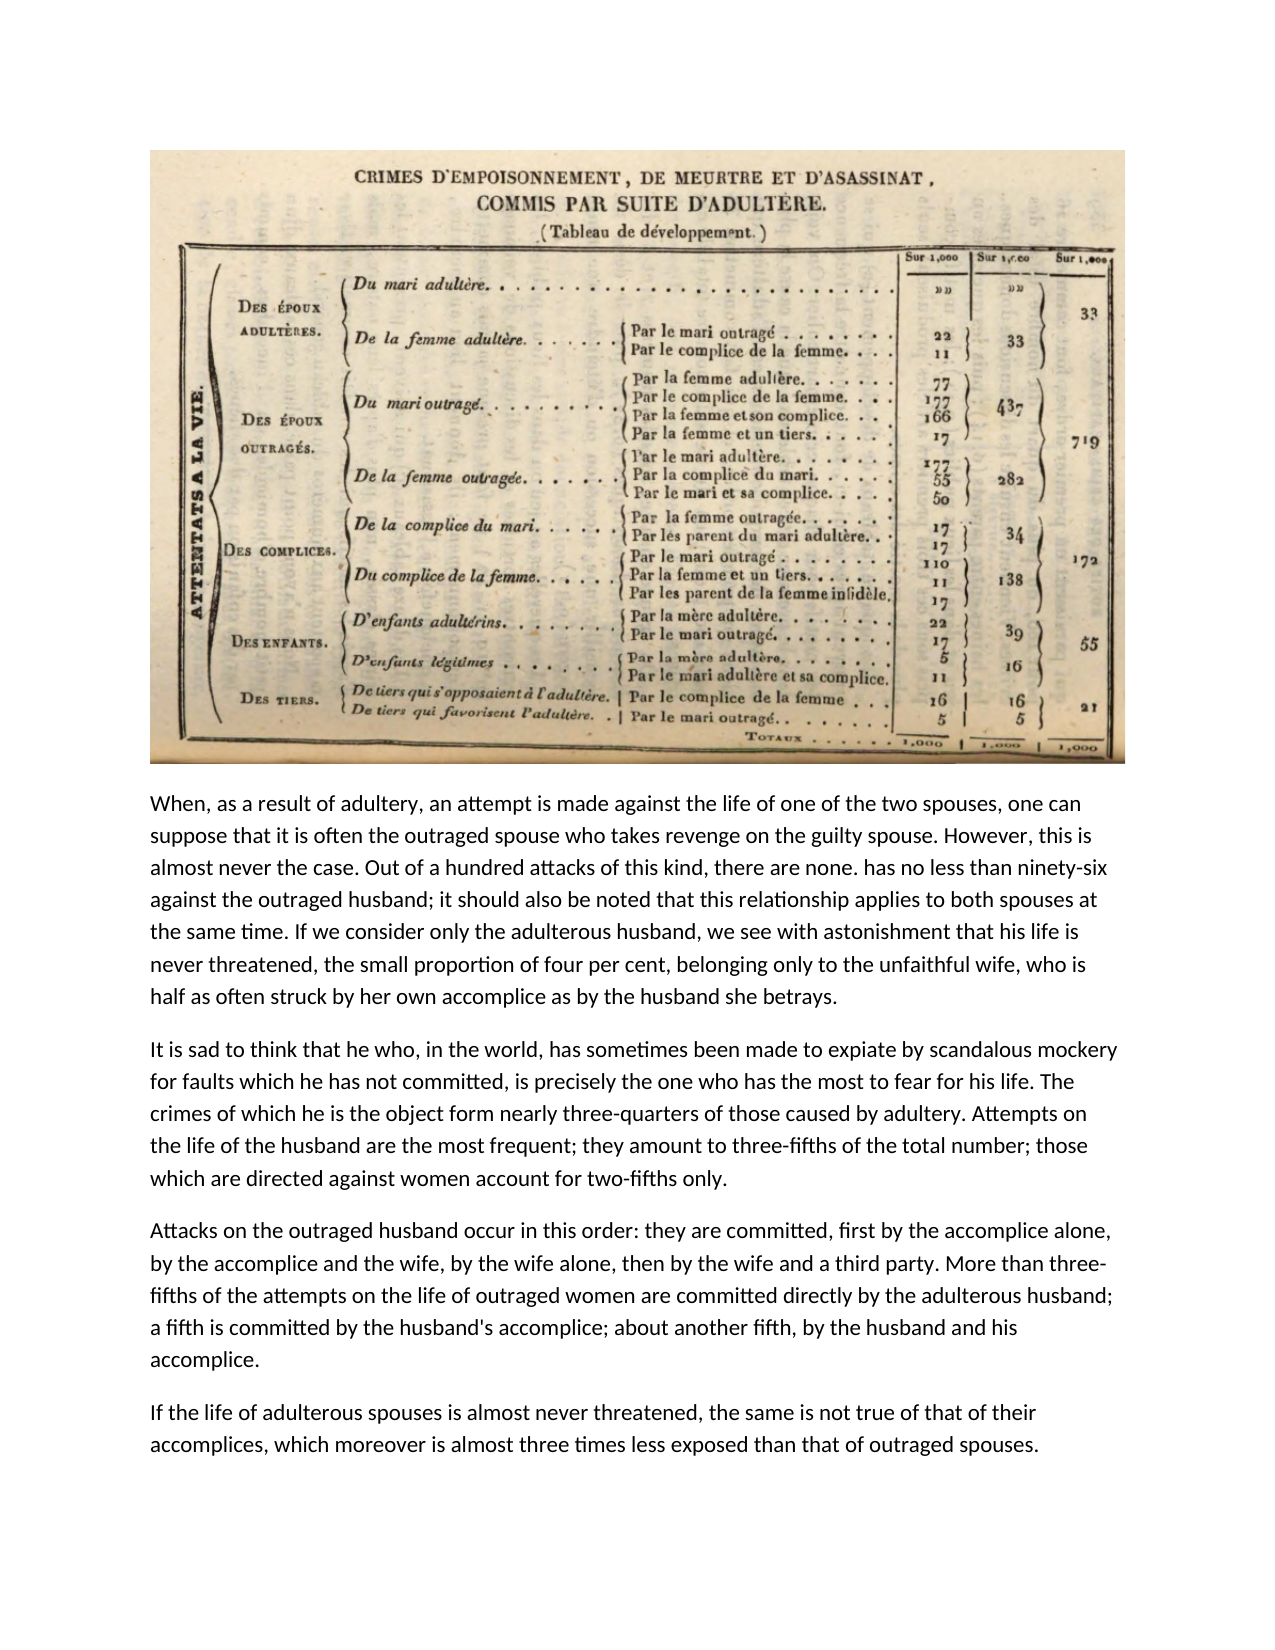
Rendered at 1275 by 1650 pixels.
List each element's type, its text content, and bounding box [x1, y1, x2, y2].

text When, as a result of adultery, an attempt is made against the life of one of the two spouses, one can suppose that it is often the outraged spouse who takes revenge on the guilty spouse. However, this is almost never the case. Out of a hundred attacks of this kind, there are none. has no less than ninety-six against the outraged husband; it should also be noted that this relationship applies to both spouses at the same time. If we consider only the adulterous husband, we see with astonishment that his life is never threatened, the small proportion of four per cent, belonging only to the unfaithful wife, who is half as often struck by her own accomplice as by the husband she betrays. [150, 789, 1125, 1010]
picture [150, 150, 1125, 764]
text Attacks on the outraged husband occur in this order: they are committed, first by the accomplice alone, by the accomplice and the wife, by the wife alone, then by the wife and a third party. More than three-fifths of the attempts on the life of outraged women are committed directly by the adulterous husband; a fifth is committed by the husband's accomplice; about another fifth, by the husband and his accomplice. [150, 1217, 1125, 1373]
text It is sad to think that he who, in the world, has sometimes been made to expiate by scandalous mockery for faults which he has not committed, is precisely the one who has the most to fear for his life. The crimes of which he is the object form nearly three-quarters of those caused by adultery. Attempts on the life of the husband are the most frequent; they amount to three-fifths of the total number; those which are directed against women account for two-fifths only. [150, 1035, 1125, 1192]
text If the life of adulterous spouses is almost never threatened, the same is not true of that of their accomplices, which moreover is almost three times less exposed than that of outraged spouses. [150, 1398, 1125, 1459]
